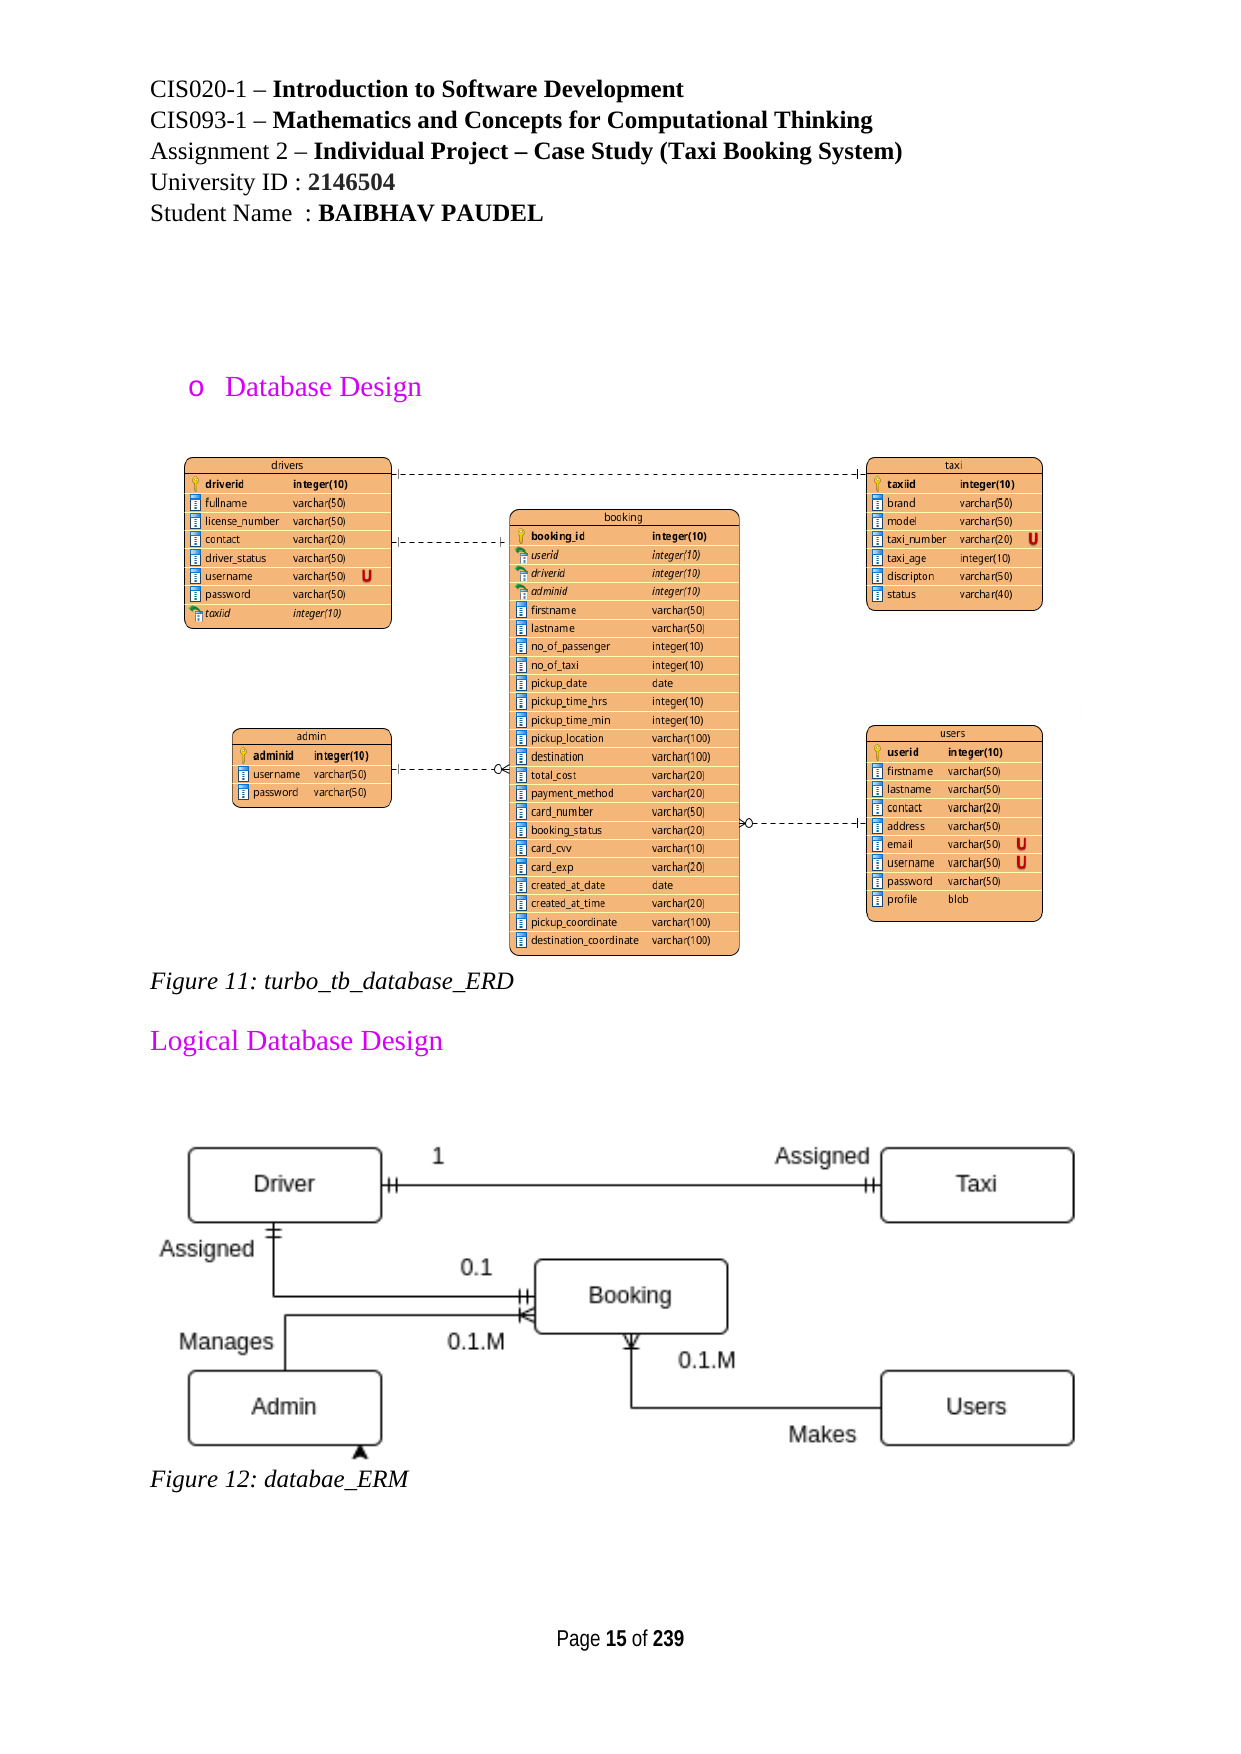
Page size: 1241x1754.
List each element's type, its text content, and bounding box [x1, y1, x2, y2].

subtitle Logical Database Design [150, 1023, 1090, 1057]
picture [150, 1130, 1075, 1465]
picture [150, 448, 1080, 967]
subtitle Database Design [187, 369, 1090, 405]
